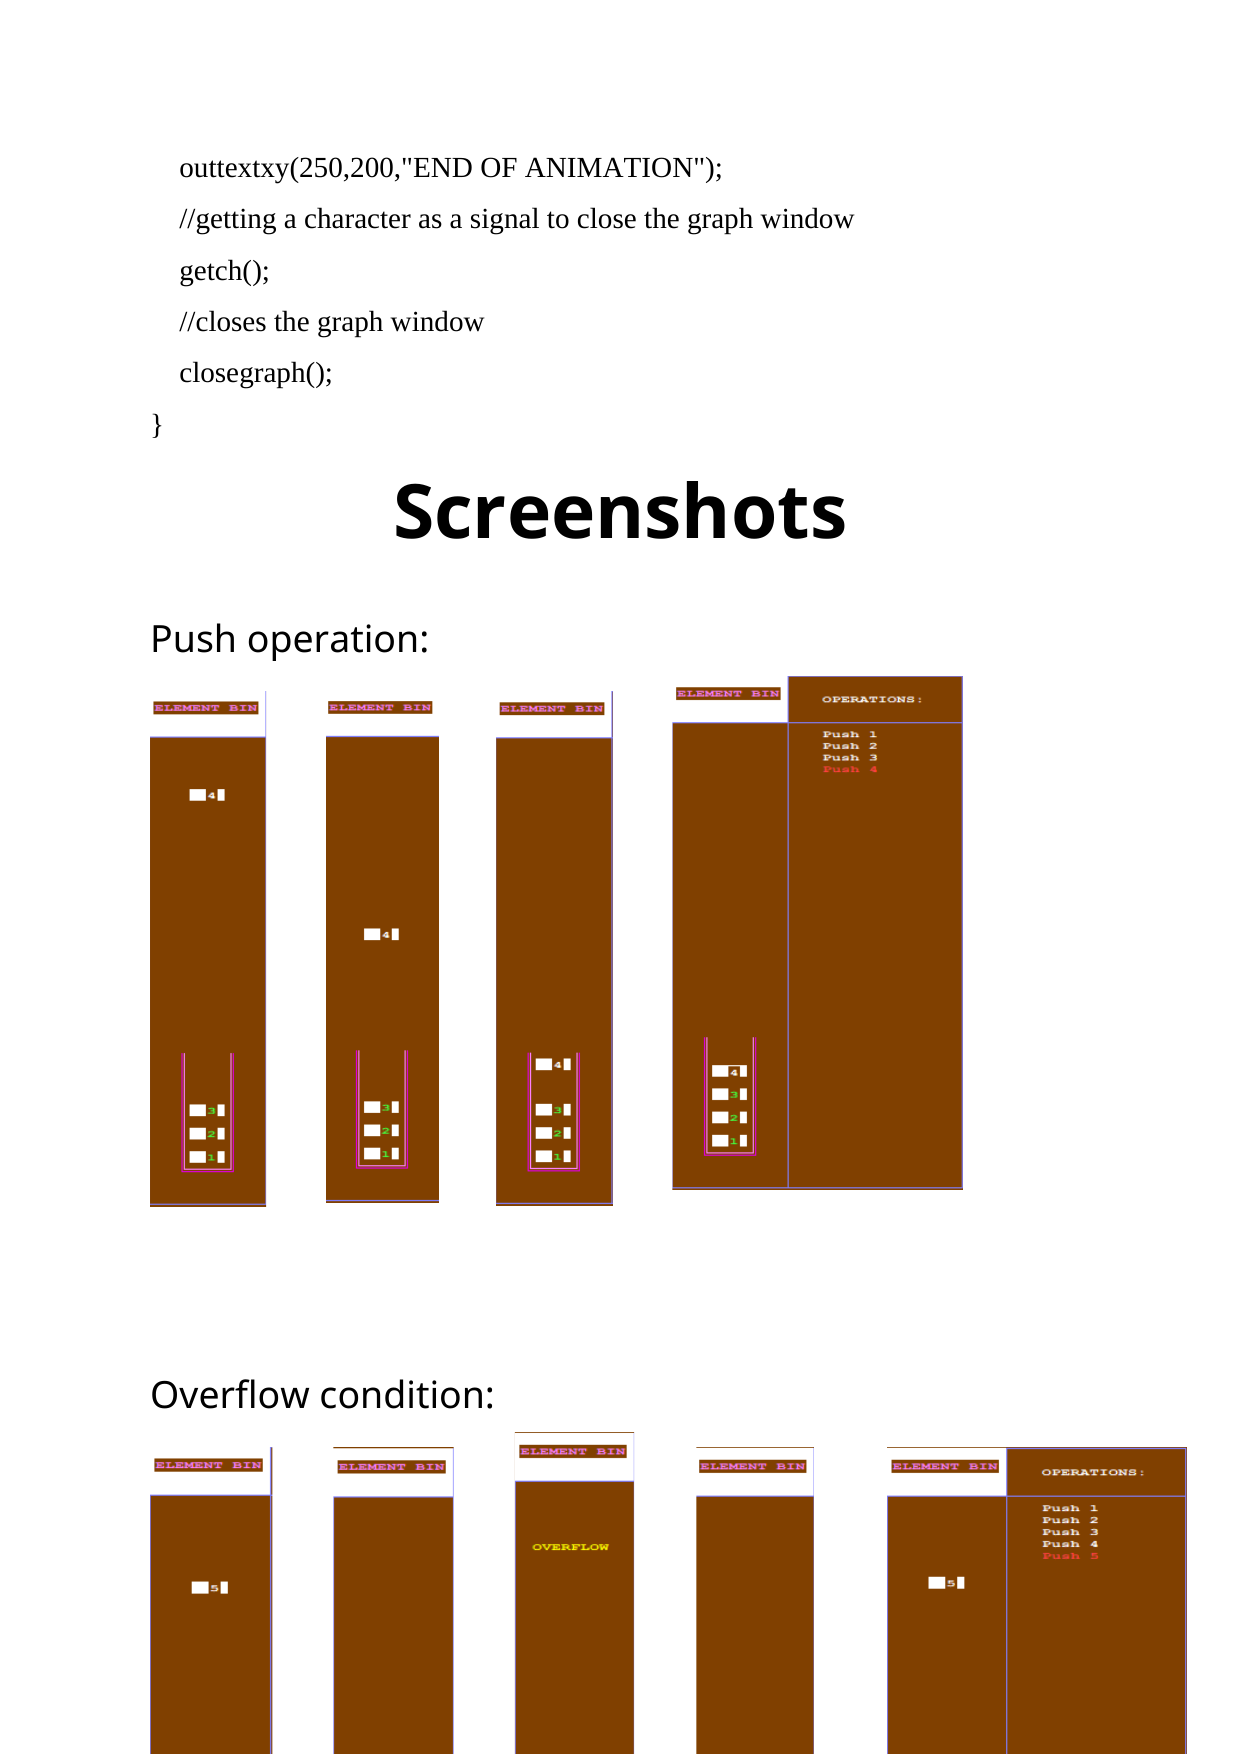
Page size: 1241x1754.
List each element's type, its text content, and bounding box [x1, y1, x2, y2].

picture [150, 691, 267, 1207]
text } [150, 407, 1090, 440]
picture [514, 1432, 635, 1754]
text //closes the graph window [150, 304, 1090, 338]
picture [887, 1447, 1187, 1754]
text getch(); [150, 253, 1090, 286]
text Overflow condition: [150, 1368, 1090, 1419]
picture [496, 691, 613, 1206]
picture [672, 676, 963, 1190]
text //getting a character as a signal to close the graph window [150, 201, 1090, 235]
picture [326, 691, 439, 1203]
picture [696, 1447, 814, 1754]
picture [150, 1447, 273, 1754]
text closegraph(); [150, 355, 1090, 389]
text Screenshots [150, 458, 1090, 560]
text outtextxy(250,200,"END OF ANIMATION"); [150, 150, 1090, 183]
text Push operation: [150, 612, 1090, 663]
picture [333, 1447, 454, 1754]
